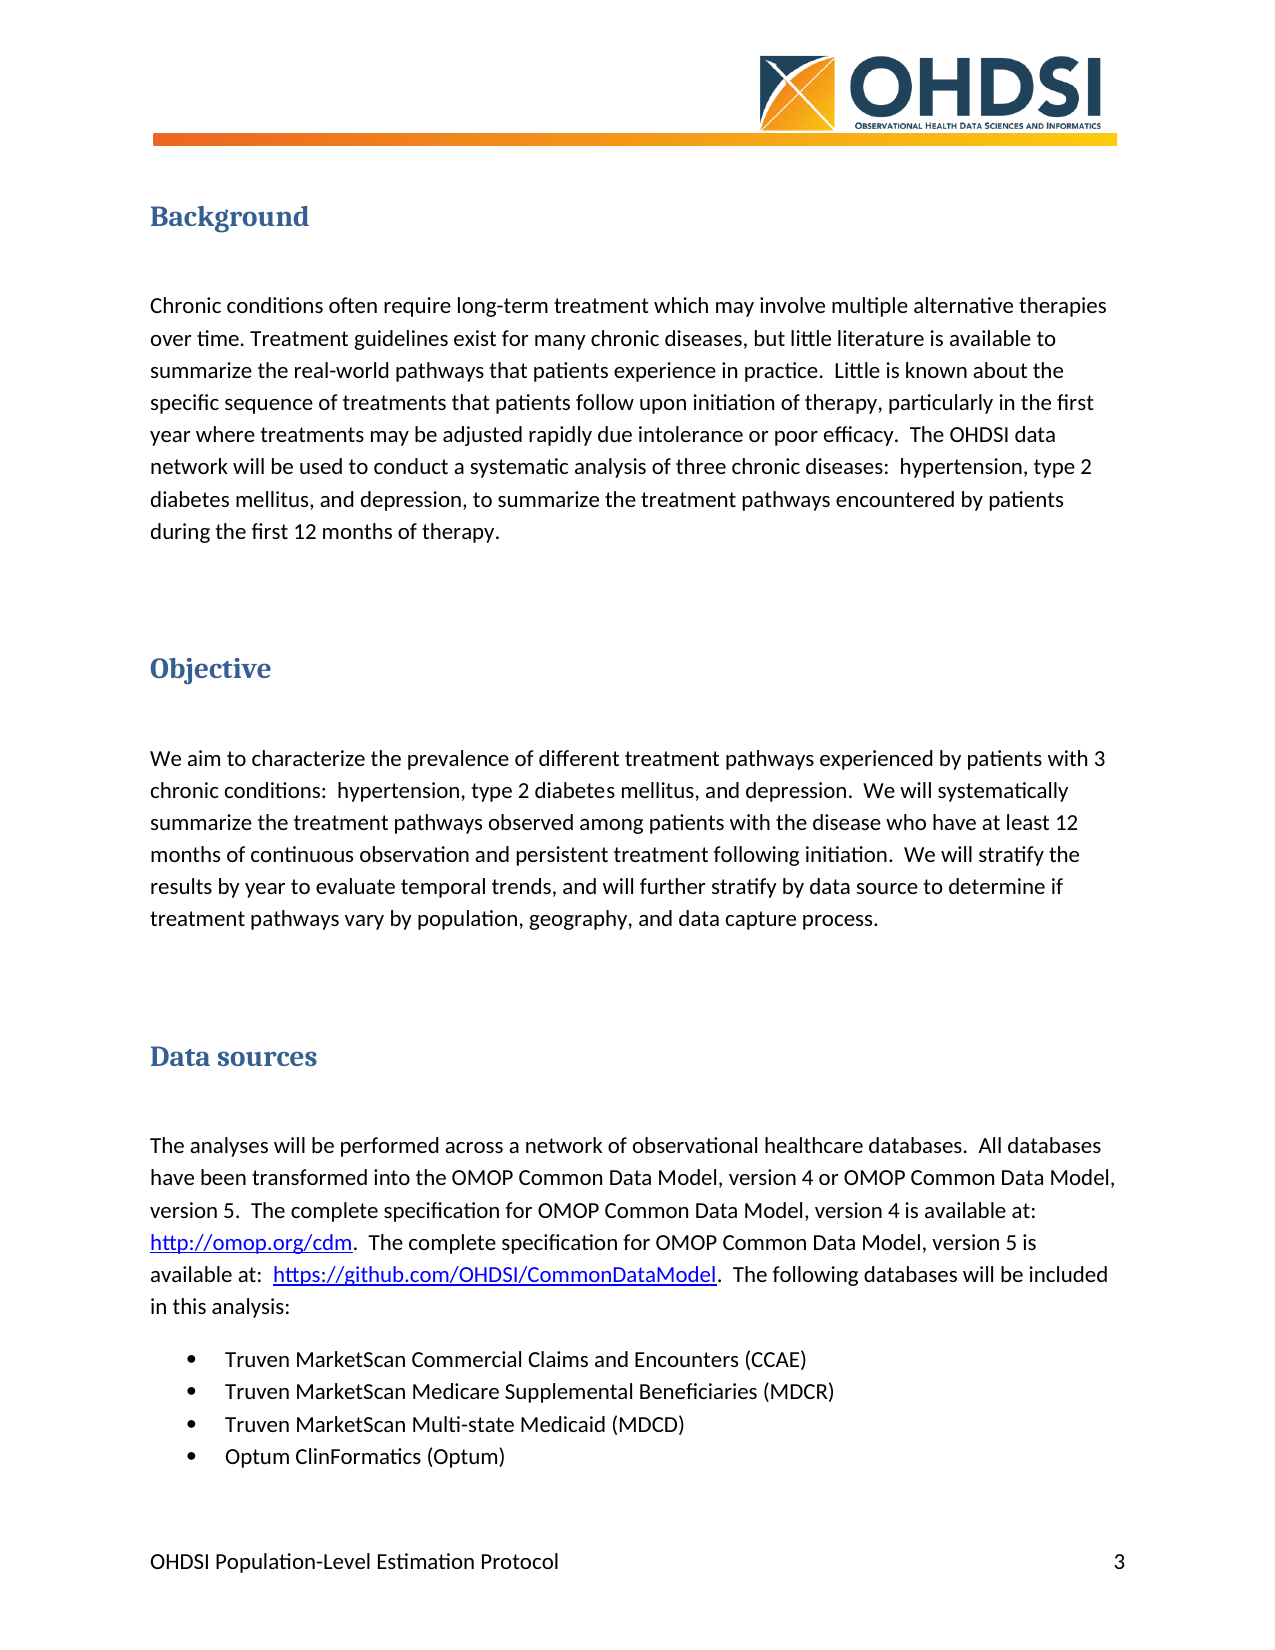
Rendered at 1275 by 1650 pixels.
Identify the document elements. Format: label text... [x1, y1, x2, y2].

list Truven MarketScan Multi-state Medicaid (MDCD) [187, 1410, 1125, 1438]
list Truven MarketScan Commercial Claims and Encounters (CCAE) [187, 1345, 1125, 1373]
subtitle Data sources [150, 1040, 1125, 1073]
subtitle Objective [150, 652, 1125, 686]
subtitle Background [150, 200, 1125, 233]
list Optum ClinFormatics (Optum) [187, 1442, 1125, 1470]
picture [742, 42, 1118, 145]
list Truven MarketScan Medicare Supplemental Beneficiaries (MDCR) [187, 1377, 1125, 1406]
text The analyses will be performed across a network of observational healthcare databases. All databases have been transformed into the OMOP Common Data Model, version 4 or OMOP Common Data Model, version 5. The complete specification for OMOP Common Data Model, version 4 is available at: http://omop.org/cdm. The complete specification for OMOP Common Data Model, version 5 is available at: https://github.com/OHDSI/CommonDataModel. The following databases will be included in this analysis: [150, 1131, 1125, 1320]
text We aim to characterize the prevalence of different treatment pathways experienced by patients with 3 chronic conditions: hypertension, type 2 diabetes mellitus, and depression. We will systematically summarize the treatment pathways observed among patients with the disease who have at least 12 months of continuous observation and persistent treatment following initiation. We will stratify the results by year to evaluate temporal trends, and will further stratify by data source to determine if treatment pathways vary by population, geography, and data capture process. [150, 744, 1125, 933]
text Chronic conditions often require long-term treatment which may involve multiple alternative therapies over time. Treatment guidelines exist for many chronic diseases, but little literature is available to summarize the real-world pathways that patients experience in practice. Little is known about the specific sequence of treatments that patients follow upon initiation of therapy, particularly in the first year where treatments may be adjusted rapidly due intolerance or poor efficacy. The OHDSI data network will be used to conduct a systematic analysis of three chronic diseases: hypertension, type 2 diabetes mellitus, and depression, to summarize the treatment pathways encountered by patients during the first 12 months of therapy. [150, 292, 1125, 545]
